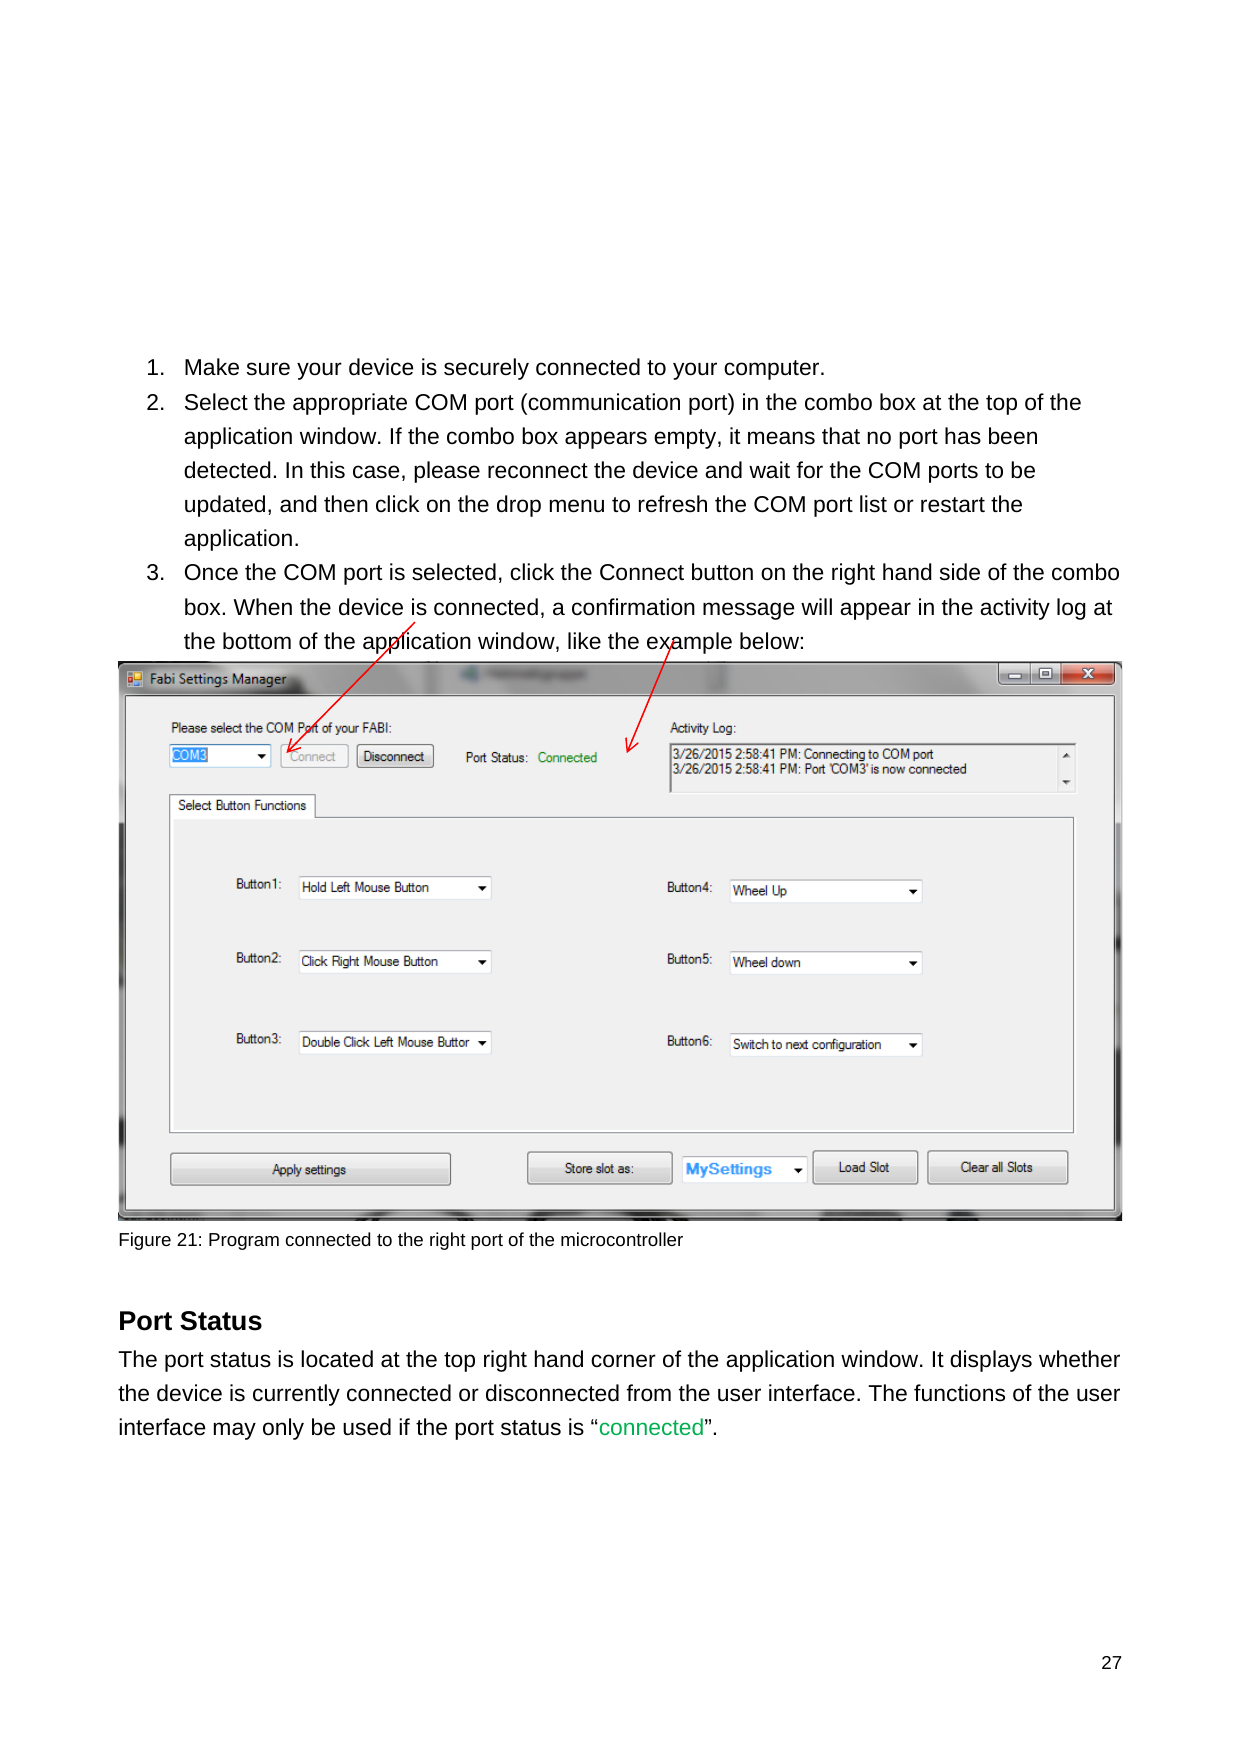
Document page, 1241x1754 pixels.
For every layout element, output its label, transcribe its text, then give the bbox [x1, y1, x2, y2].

list Select the appropriate COM port (communication port) in the combo box at the top of the application window. If the combo box appears empty, it means that no port has been detected. In this case, please reconnect the device and wait for the COM ports to be updated, and then click on the drop menu to refresh the COM port list or restart the application. [146, 388, 1122, 552]
text Figure 21: Program connected to the right port of the microcontroller [118, 1228, 1122, 1250]
list Make sure your device is securely connected to your computer. [146, 354, 1122, 381]
subtitle Port Status [118, 1305, 1122, 1336]
text The port status is located at the top right hand corner of the application window. It displays whether the device is currently connected or disconnected from the user interface. The functions of the user interface may only be used if the port status is “connected”. [118, 1346, 1122, 1440]
list Once the COM port is selected, click the Connect button on the right hand side of the combo box. When the device is connected, a confirmation message will appear in the activity log at the bottom of the application window, like the example below: [146, 559, 1122, 654]
